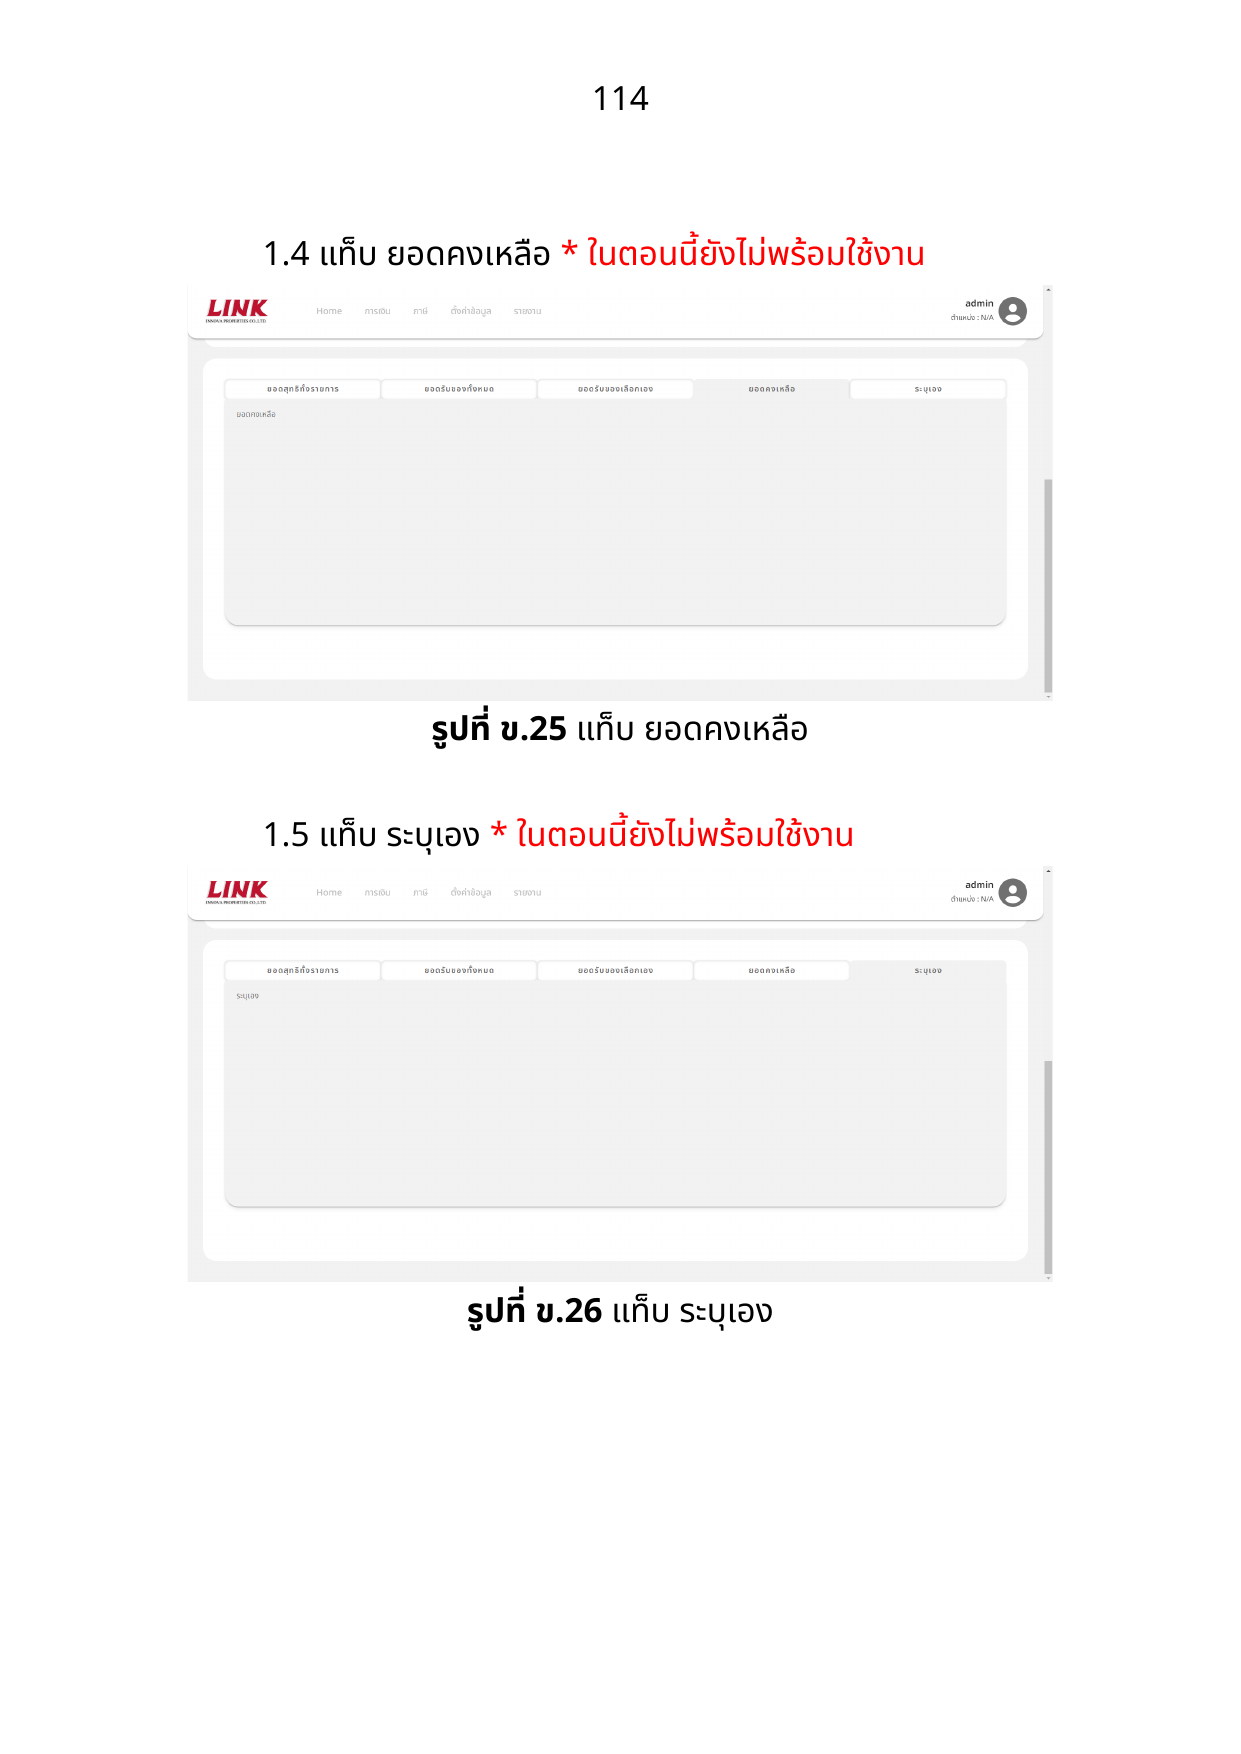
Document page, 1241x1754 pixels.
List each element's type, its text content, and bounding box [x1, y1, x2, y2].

text รูปที่ ข.26 แท็บ ระบุเอง [187, 1286, 1053, 1337]
picture [187, 866, 1053, 1282]
picture [187, 285, 1053, 701]
text 1.4 แท็บ ยอดคงเหลือ * ในตอนนี้ยังไม่พร้อมใช้งาน [187, 230, 1053, 281]
text รูปที่ ข.25 แท็บ ยอดคงเหลือ [187, 705, 1053, 756]
text 1.5 แท็บ ระบุเอง * ในตอนนี้ยังไม่พร้อมใช้งาน [187, 811, 1053, 862]
